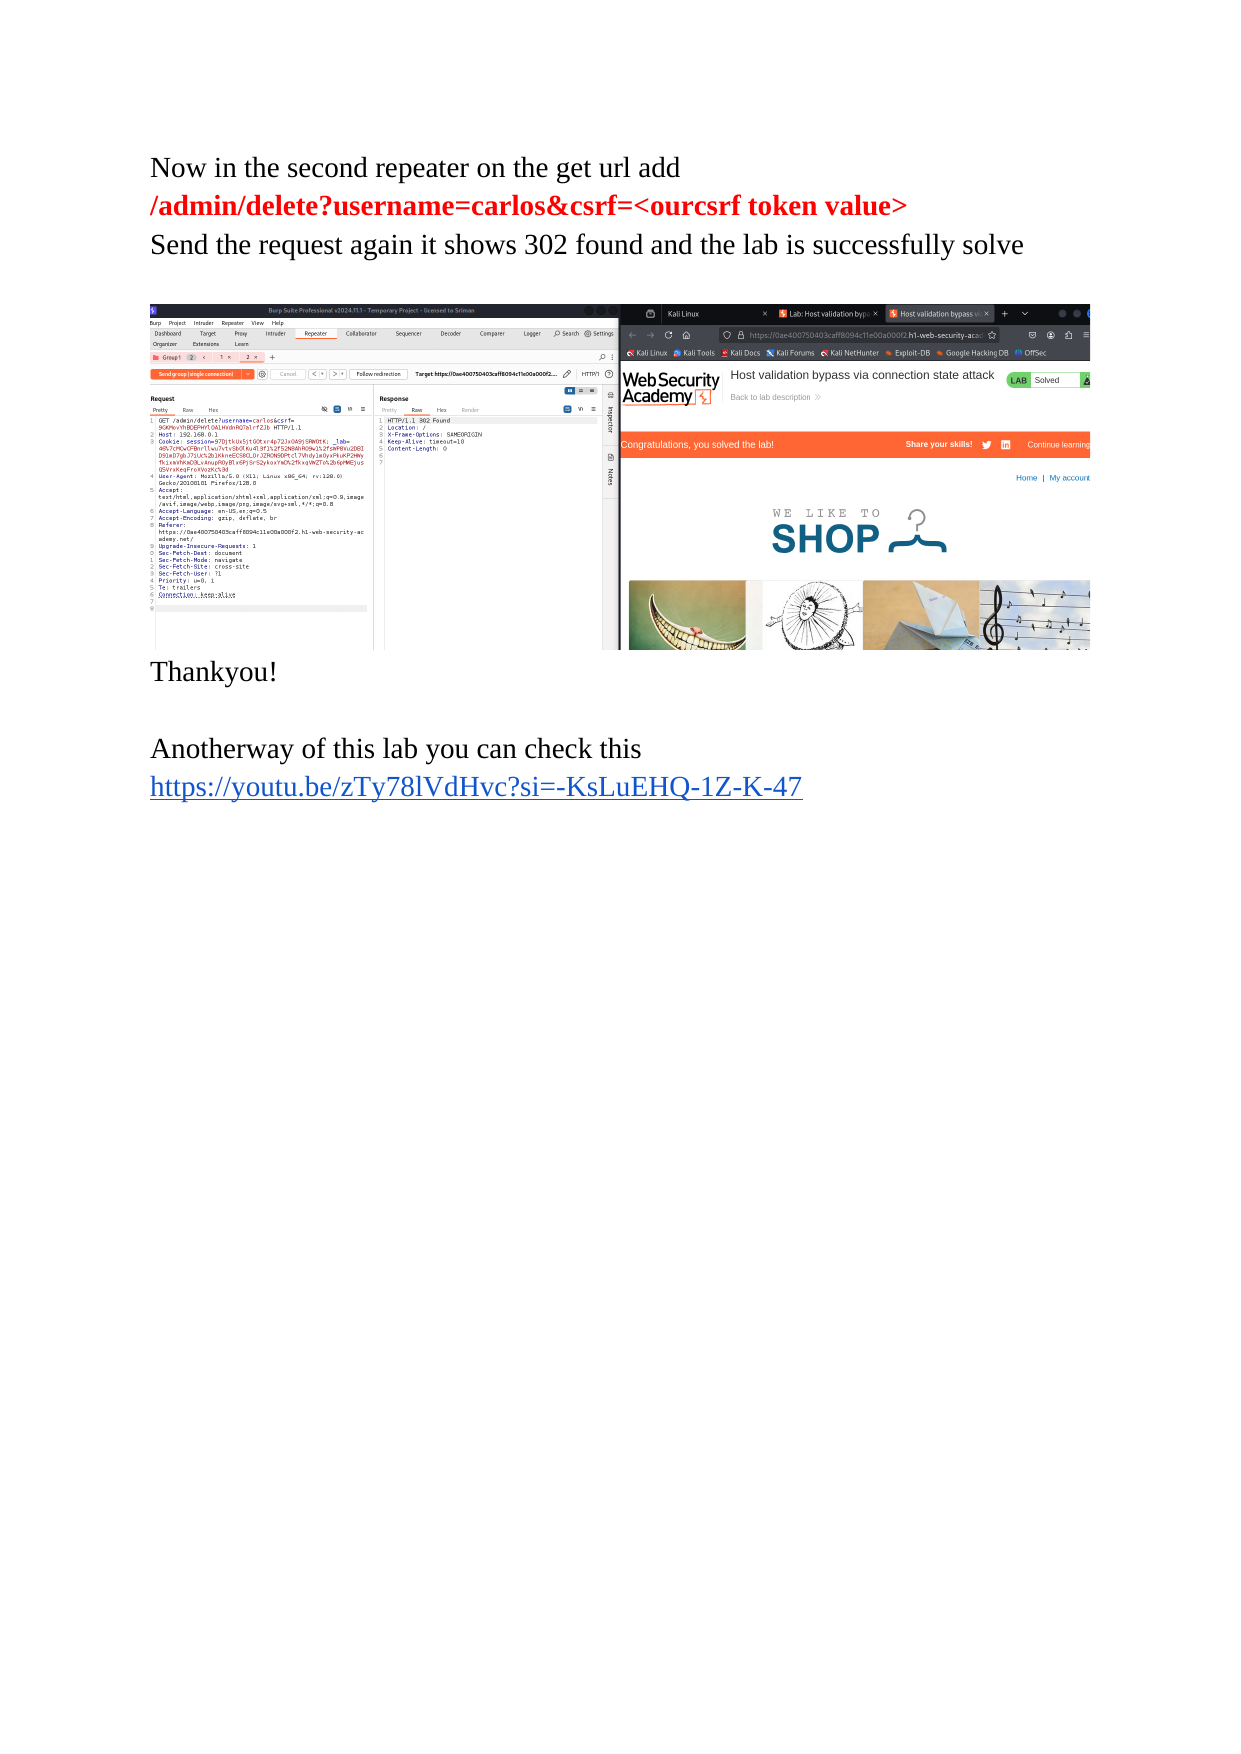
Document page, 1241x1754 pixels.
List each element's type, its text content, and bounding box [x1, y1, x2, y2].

picture [150, 304, 1091, 650]
text Thankyou! [150, 654, 1090, 687]
text https://youtu.be/zTy78lVdHvc?si=-KsLuEHQ-1Z-K-47 [150, 769, 1090, 803]
text Now in the second repeater on the get url add [150, 150, 1090, 183]
text Anotherway of this lab you can check this [150, 731, 1090, 764]
text Send the request again it shows 302 found and the lab is successfully solve [150, 227, 1090, 261]
text /admin/delete?username=carlos&csrf=<ourcsrf token value> [150, 188, 1090, 222]
